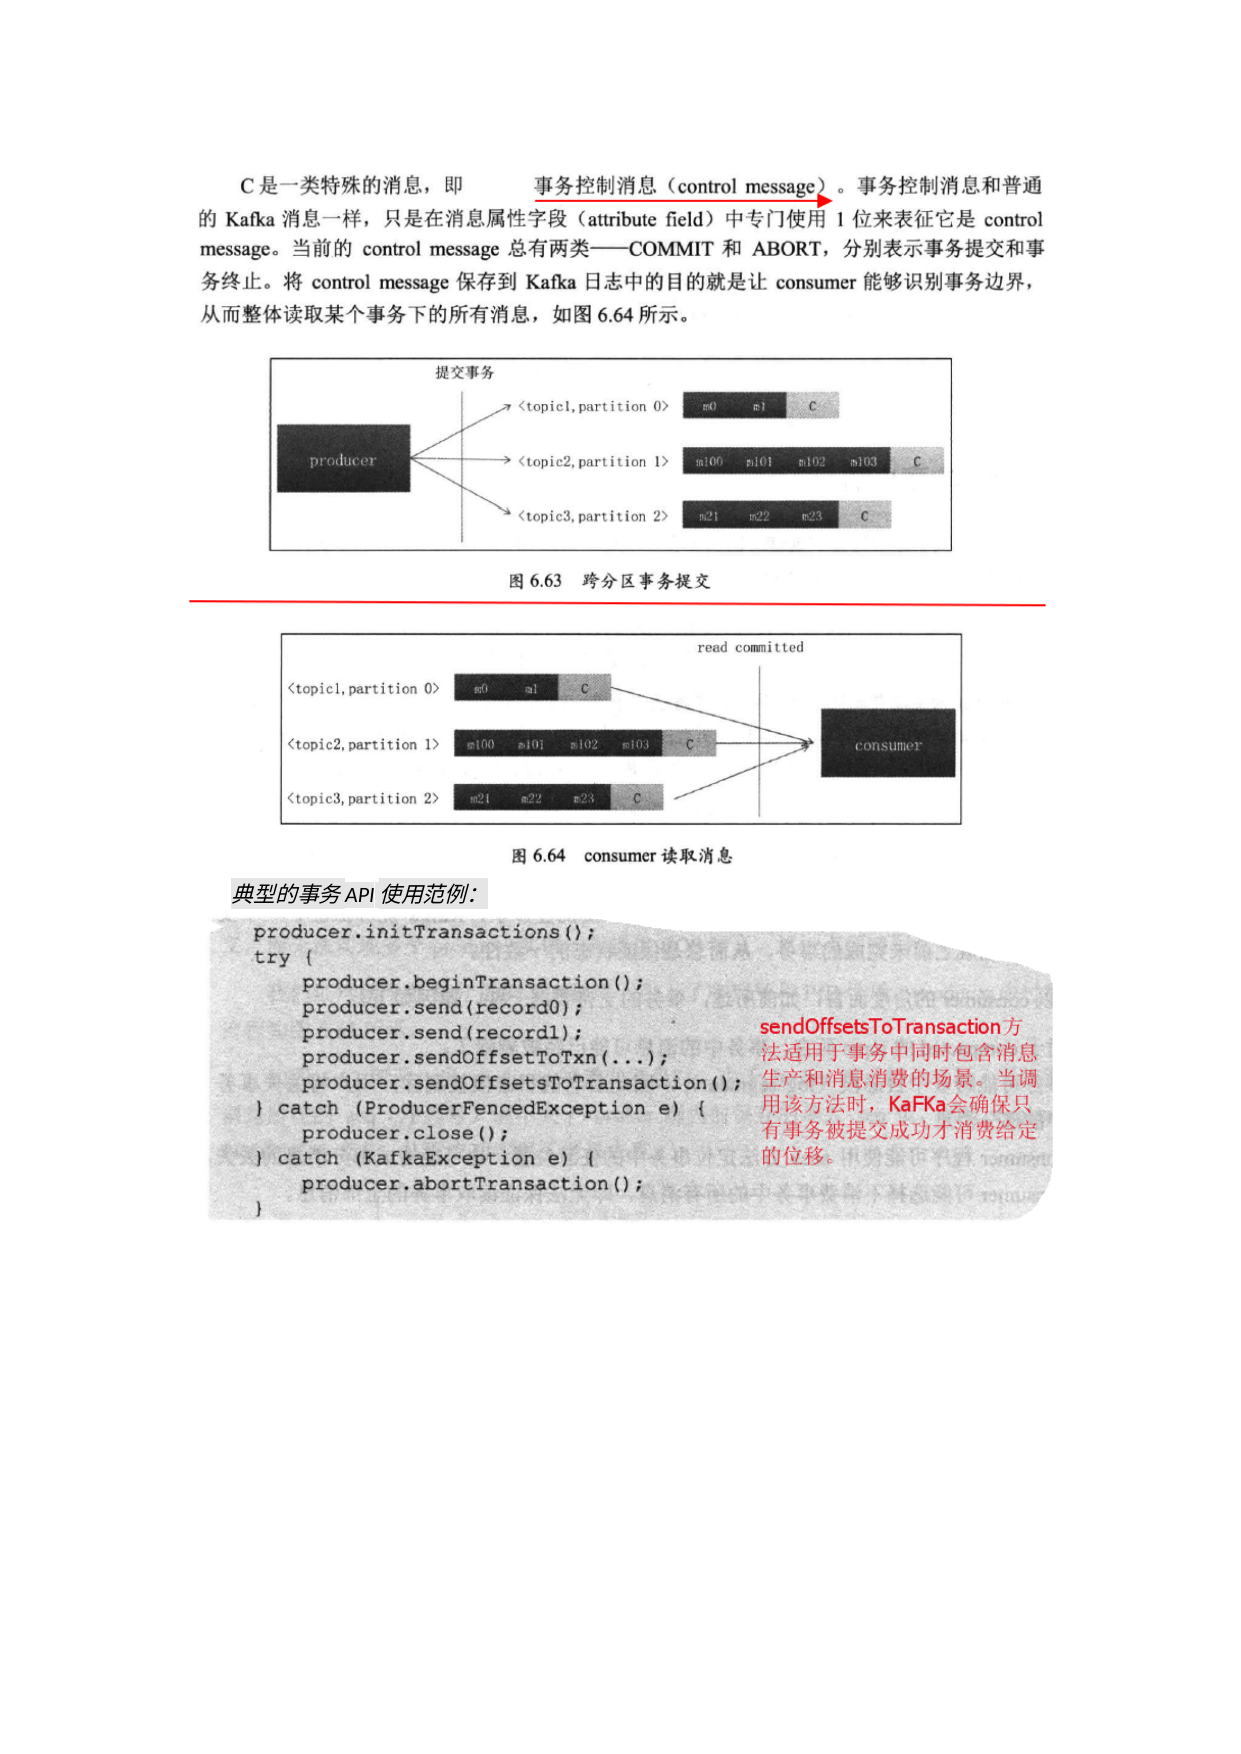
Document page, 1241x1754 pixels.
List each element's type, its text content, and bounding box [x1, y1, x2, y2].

text 典型的事务API使用范例： [187, 877, 1053, 909]
picture [187, 162, 1053, 877]
picture [187, 909, 1053, 1223]
